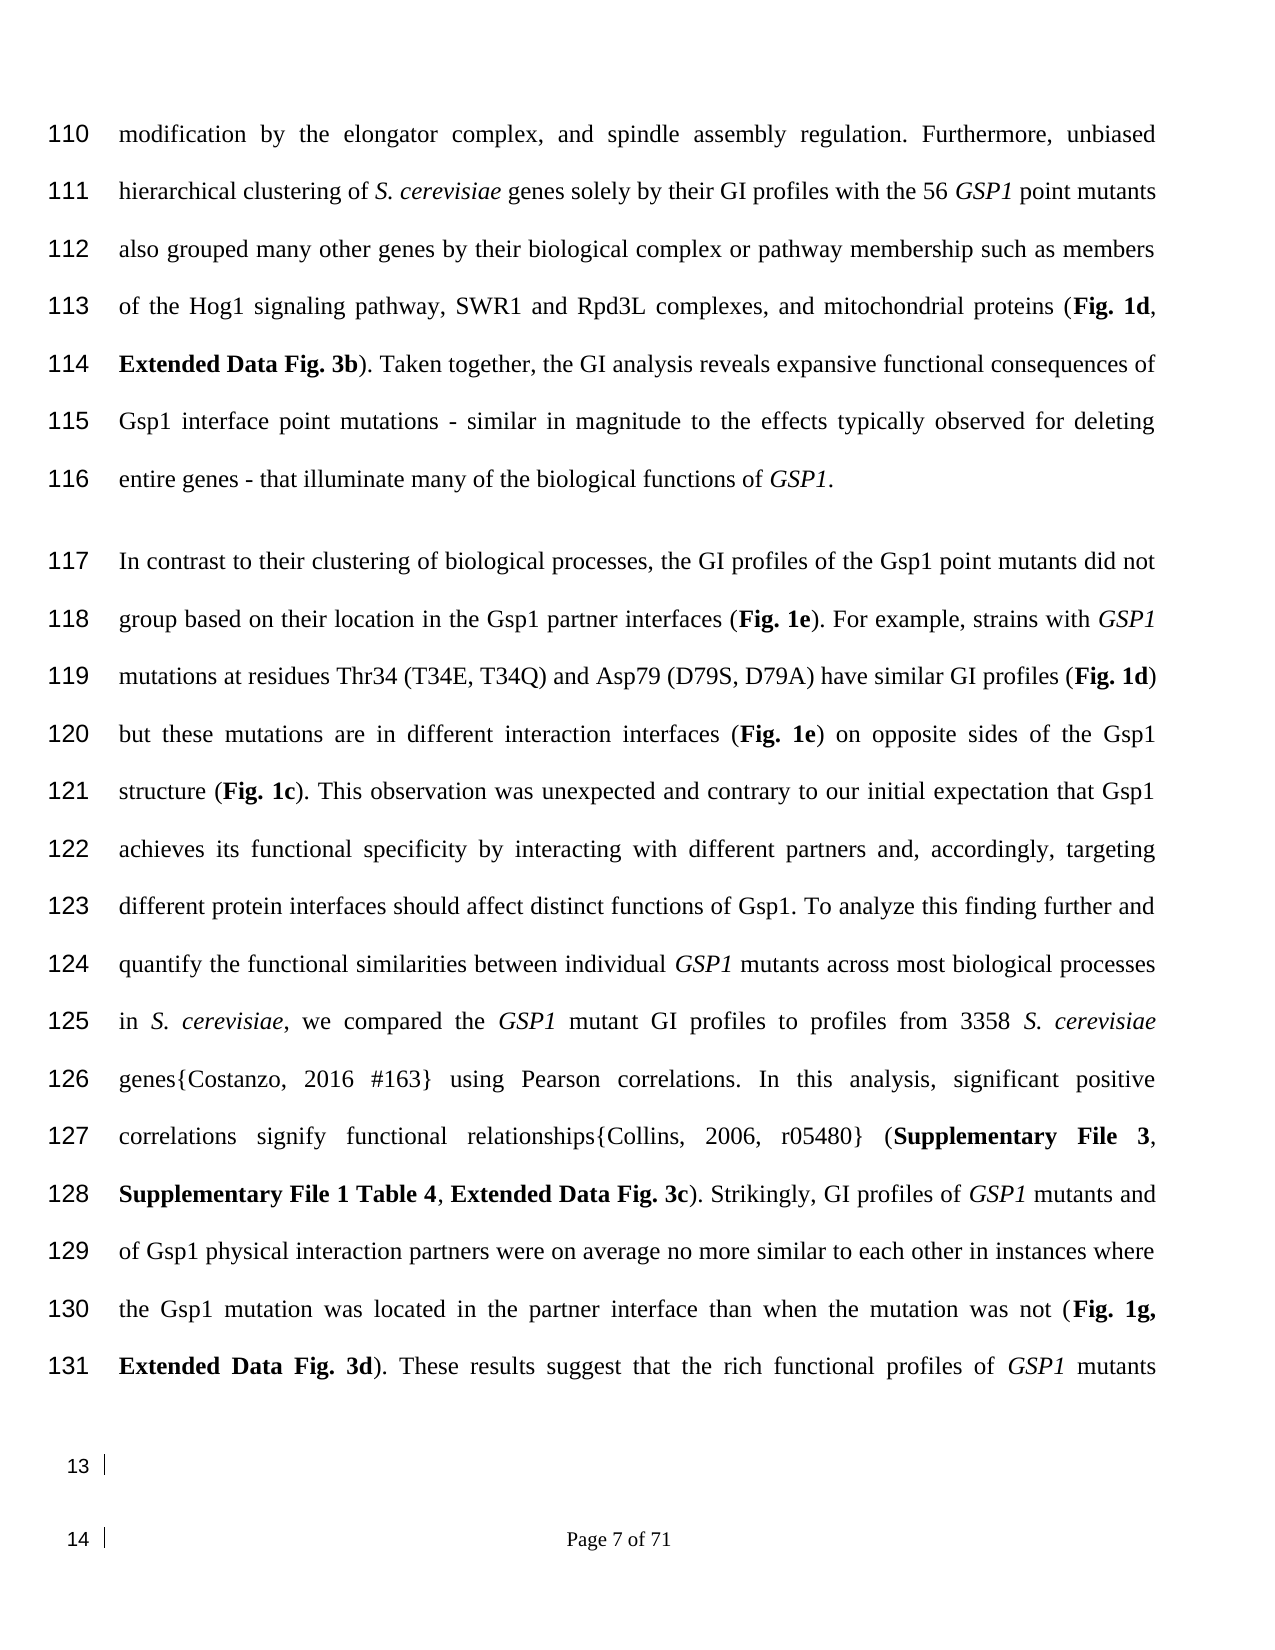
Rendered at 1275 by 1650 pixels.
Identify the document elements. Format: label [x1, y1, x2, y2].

text [119, 546, 1156, 1380]
text [119, 119, 1156, 492]
